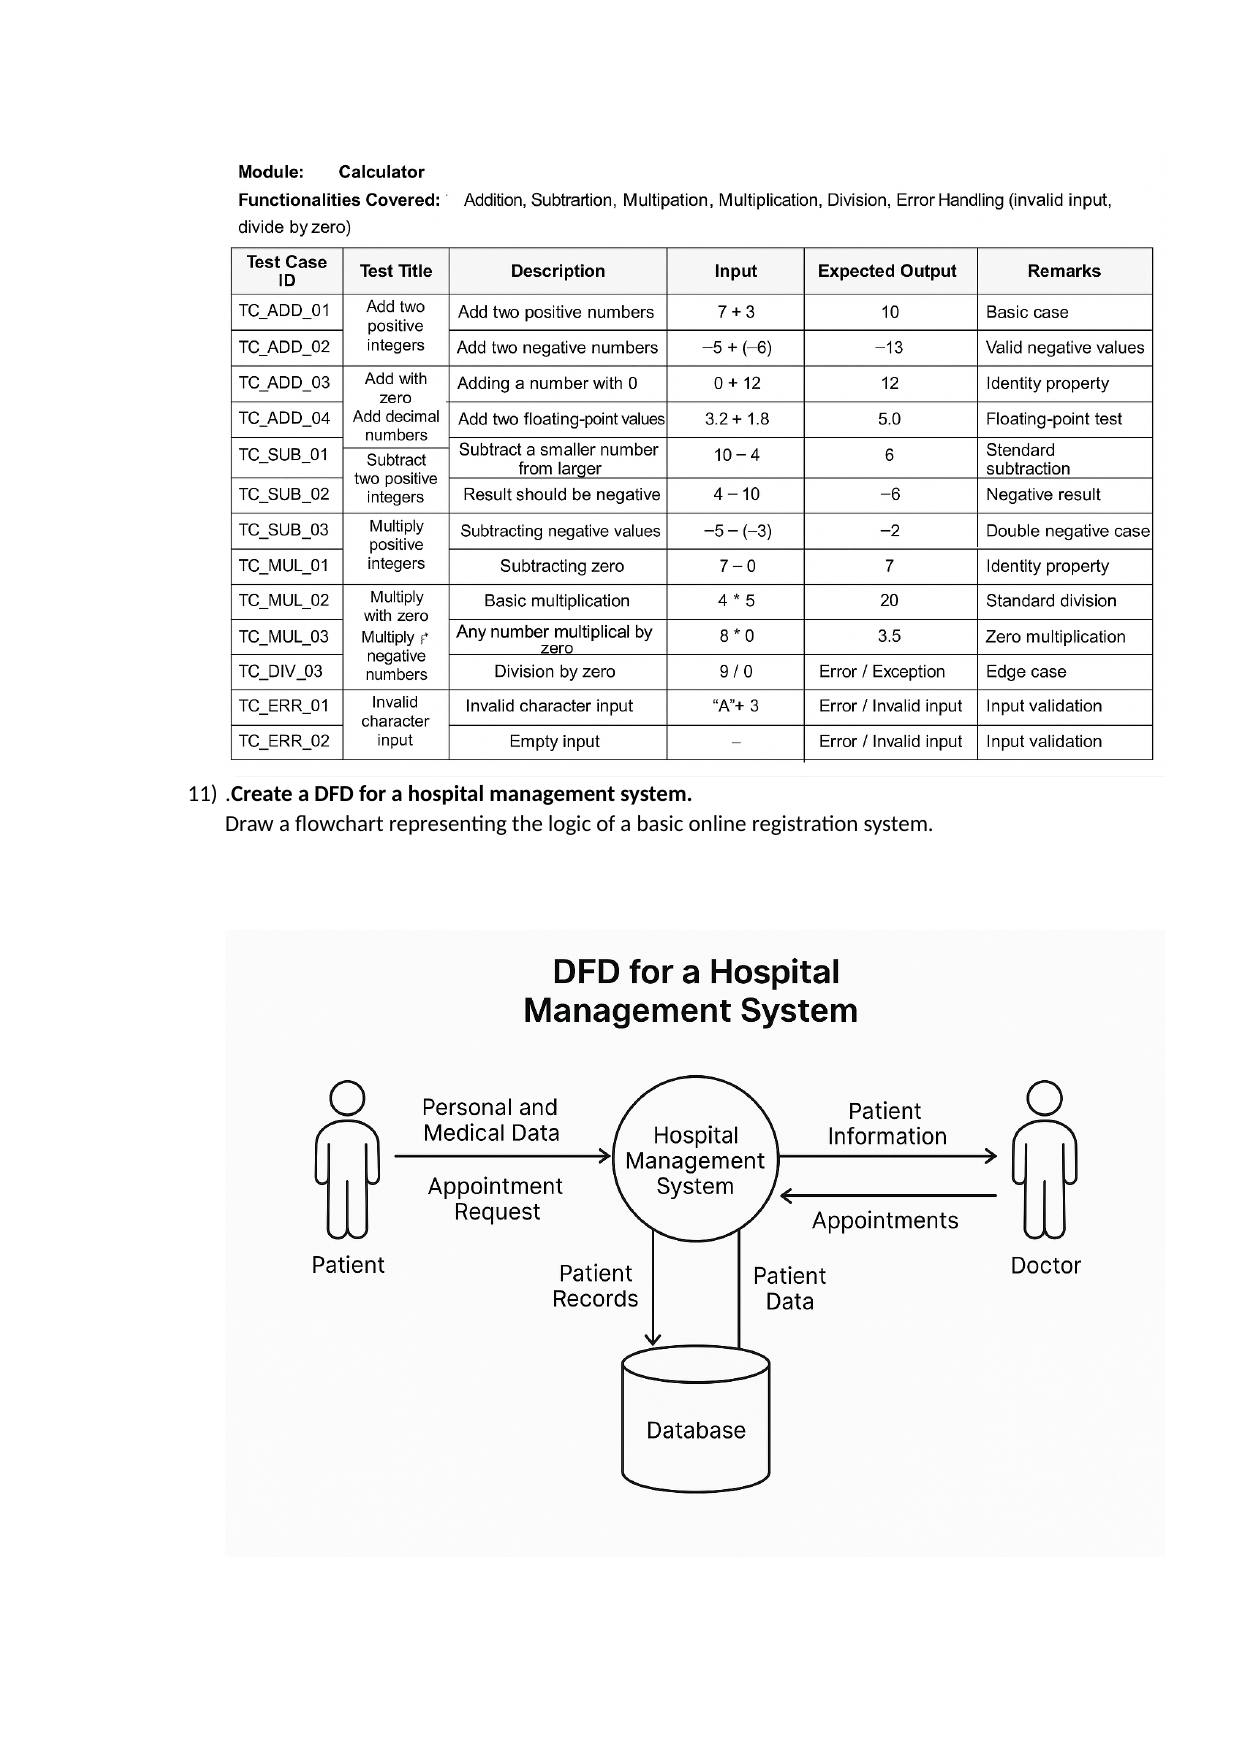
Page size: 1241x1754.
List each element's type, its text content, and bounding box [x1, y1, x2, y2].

list Draw a flowchart representing the logic of a basic online registration system. [225, 809, 1090, 837]
picture [225, 930, 1166, 1557]
picture [225, 150, 1166, 777]
list .Create a DFD for a hospital management system. [187, 779, 1090, 807]
